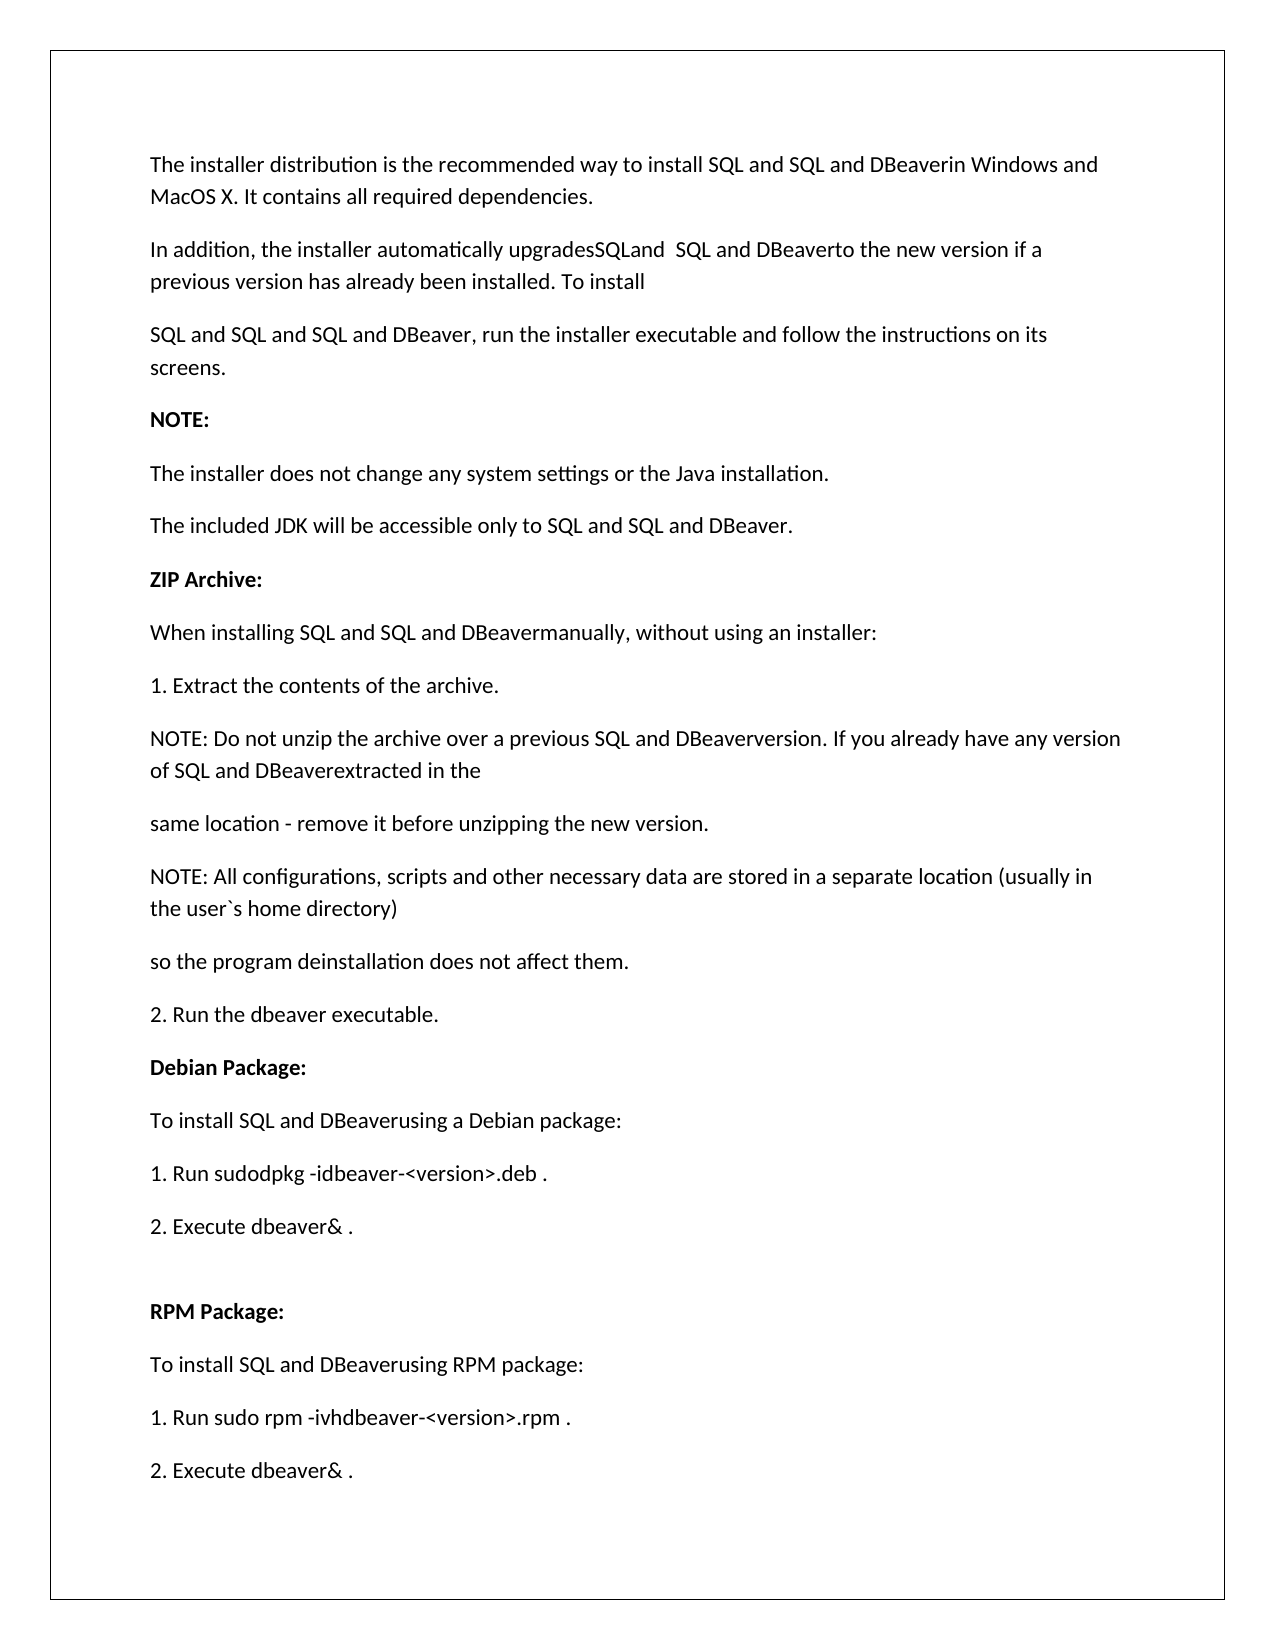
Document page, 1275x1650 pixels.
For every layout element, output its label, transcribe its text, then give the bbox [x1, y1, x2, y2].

text The included JDK will be accessible only to SQL and SQL and DBeaver. [150, 512, 1125, 540]
text Debian Package: [150, 1053, 1125, 1081]
text The installer distribution is the recommended way to install SQL and SQL and DBeaverin Windows and MacOS X. It contains all required dependencies. [150, 150, 1125, 210]
text RPM Package: [150, 1265, 1125, 1326]
text To install SQL and DBeaverusing a Debian package: [150, 1106, 1125, 1134]
text The installer does not change any system settings or the Java installation. [150, 459, 1125, 487]
text 2. Execute dbeaver& . [150, 1457, 1125, 1484]
text ZIP Archive: [150, 565, 1125, 593]
text 2. Run the dbeaver executable. [150, 1000, 1125, 1028]
text 1. Extract the contents of the archive. [150, 671, 1125, 699]
text When installing SQL and SQL and DBeavermanually, without using an installer: [150, 618, 1125, 646]
text NOTE: [150, 406, 1125, 434]
text To install SQL and DBeaverusing RPM package: [150, 1351, 1125, 1378]
text In addition, the installer automatically upgradesSQLand SQL and DBeaverto the new version if a previous version has already been installed. To install [150, 235, 1125, 295]
text 1. Run sudodpkg -idbeaver-<version>.deb . [150, 1159, 1125, 1187]
text NOTE: All configurations, scripts and other necessary data are stored in a separate location (usually in the user`s home directory) [150, 862, 1125, 922]
text 1. Run sudo rpm -ivhdbeaver-<version>.rpm . [150, 1403, 1125, 1432]
text SQL and SQL and SQL and DBeaver, run the installer executable and follow the instructions on its screens. [150, 320, 1125, 381]
text so the program deinstallation does not affect them. [150, 947, 1125, 975]
text 2. Execute dbeaver& . [150, 1212, 1125, 1240]
text same location - remove it before unzipping the new version. [150, 809, 1125, 837]
text NOTE: Do not unzip the archive over a previous SQL and DBeaverversion. If you already have any version of SQL and DBeaverextracted in the [150, 724, 1125, 784]
